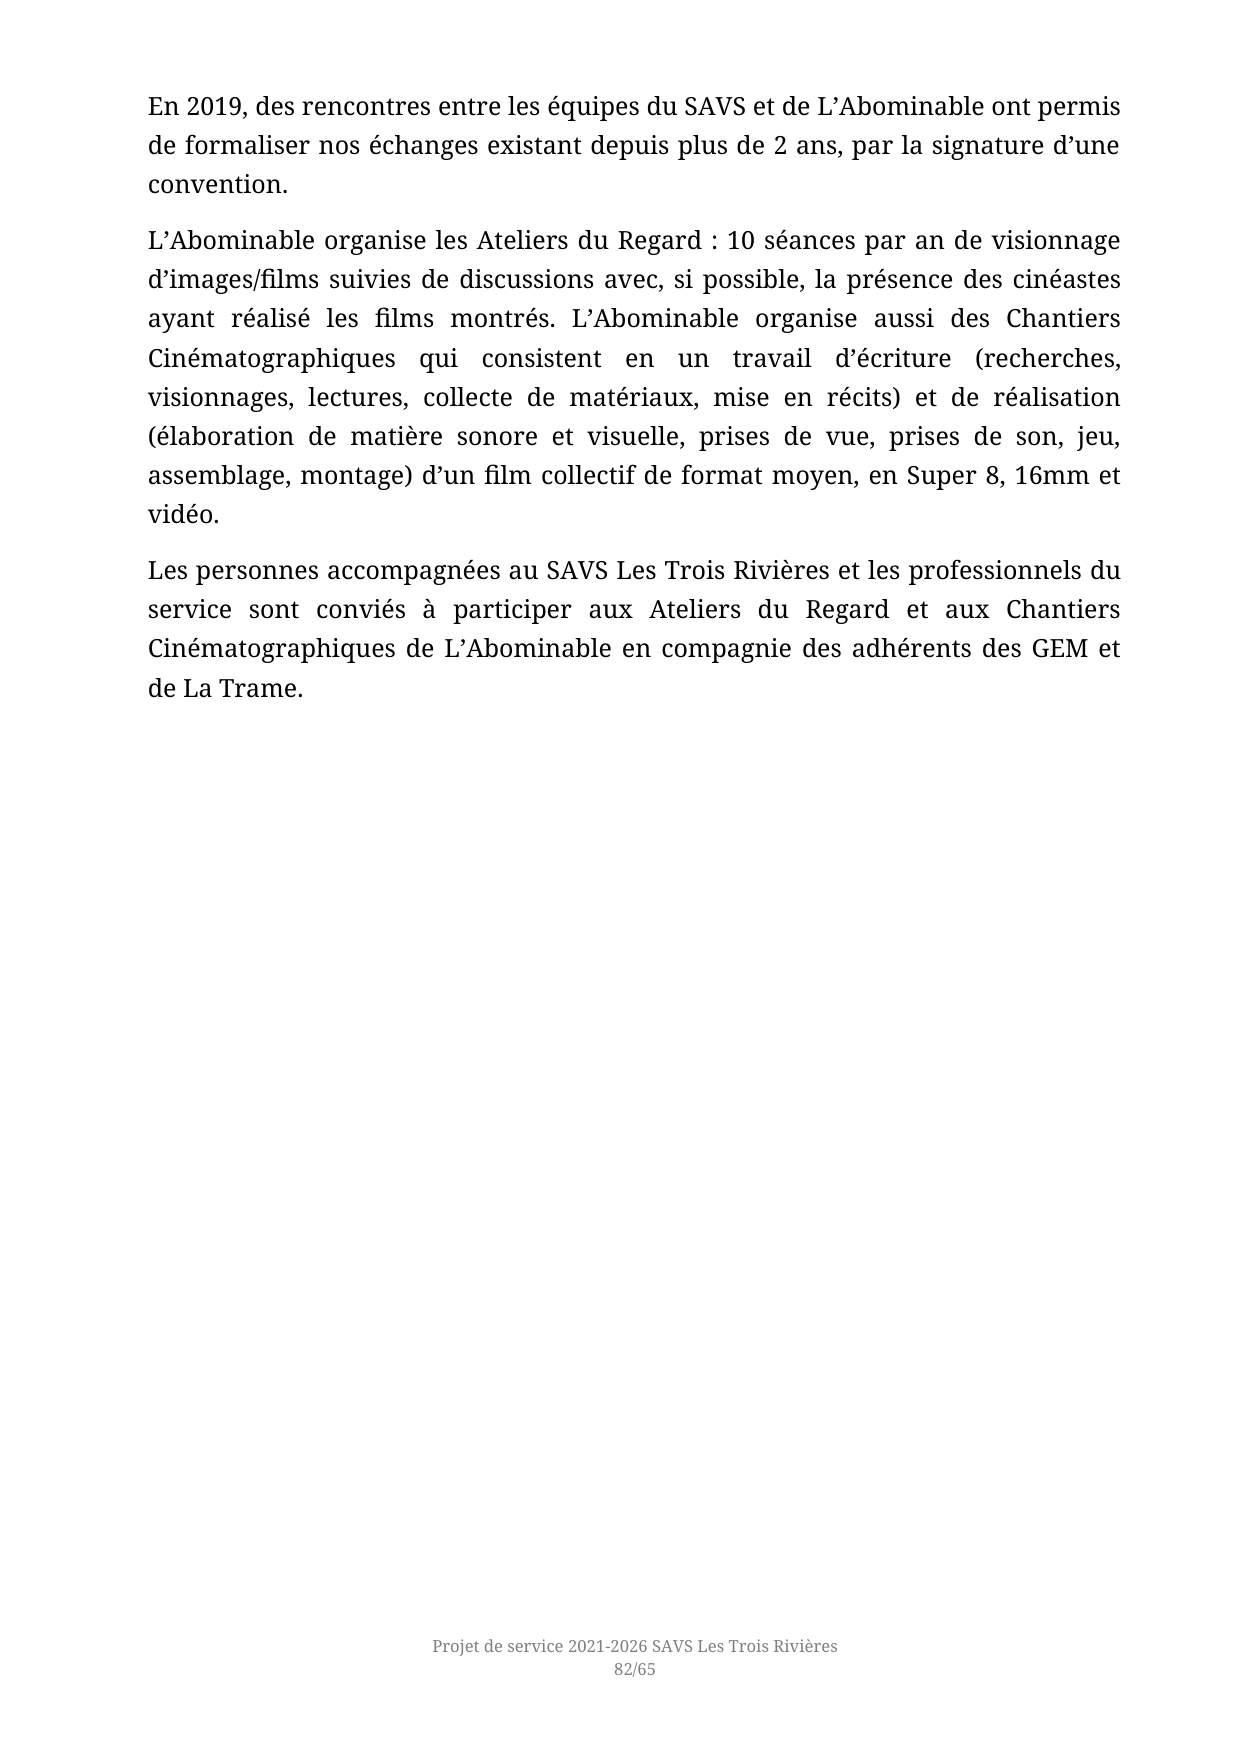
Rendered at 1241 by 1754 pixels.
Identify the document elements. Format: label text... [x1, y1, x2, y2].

text En 2019, des rencontres entre les équipes du SAVS et de L’Abominable ont permis de formaliser nos échanges existant depuis plus de 2 ans, par la signature d’une convention. [148, 89, 1122, 201]
text Les personnes accompagnées au SAVS Les Trois Rivières et les professionnels du service sont conviés à participer aux Ateliers du Regard et aux Chantiers Cinématographiques de L’Abominable en compagnie des adhérents des GEM et de La Trame. [148, 553, 1122, 704]
text L’Abominable organise les Ateliers du Regard : 10 séances par an de visionnage d’images/films suivies de discussions avec, si possible, la présence des cinéastes ayant réalisé les films montrés. L’Abominable organise aussi des Chantiers Cinématographiques qui consistent en un travail d’écriture (recherches, visionnages, lectures, collecte de matériaux, mise en récits) et de réalisation (élaboration de matière sonore et visuelle, prises de vue, prises de son, jeu, assemblage, montage) d’un film collectif de format moyen, en Super 8, 16mm et vidéo. [148, 223, 1122, 531]
